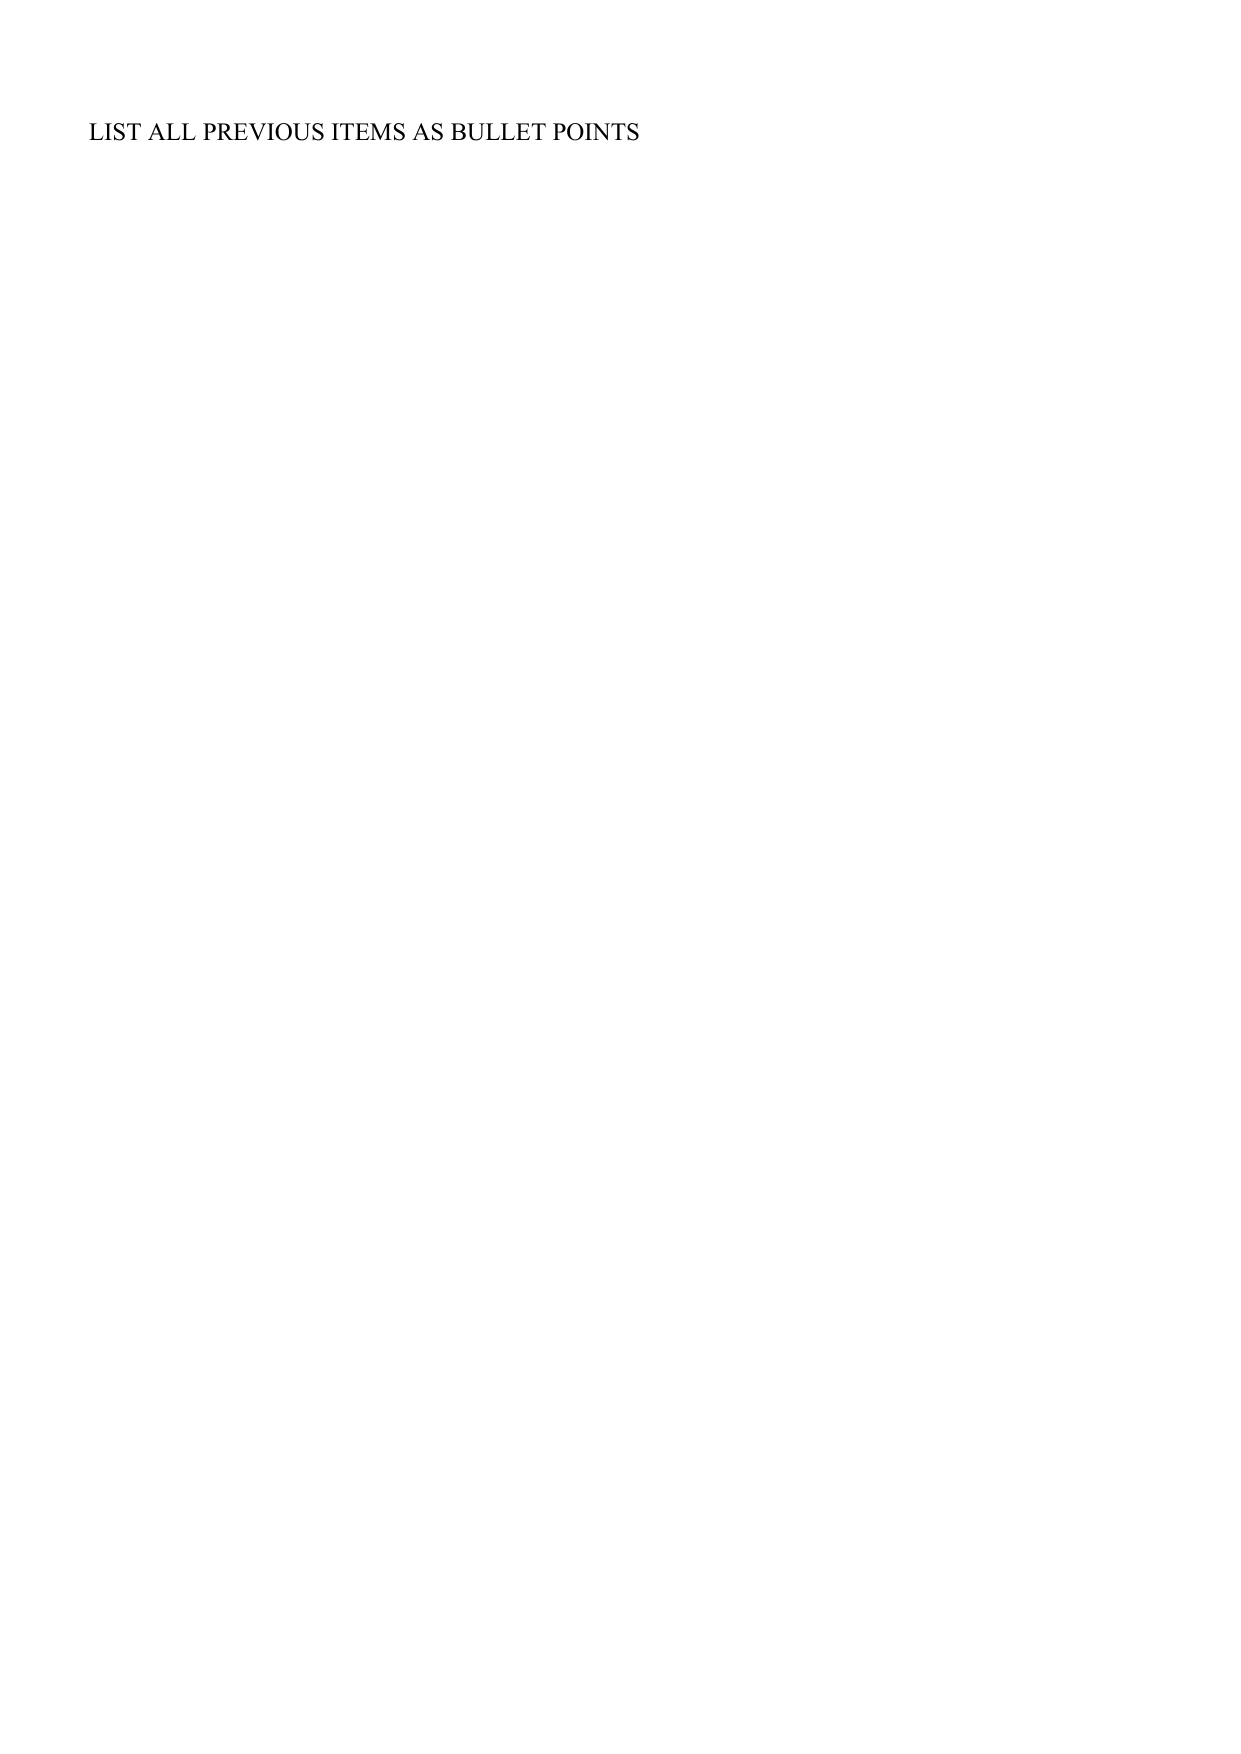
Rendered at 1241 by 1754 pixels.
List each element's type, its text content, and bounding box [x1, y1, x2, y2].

text LIST ALL PREVIOUS ITEMS AS BULLET POINTS [89, 118, 1152, 146]
